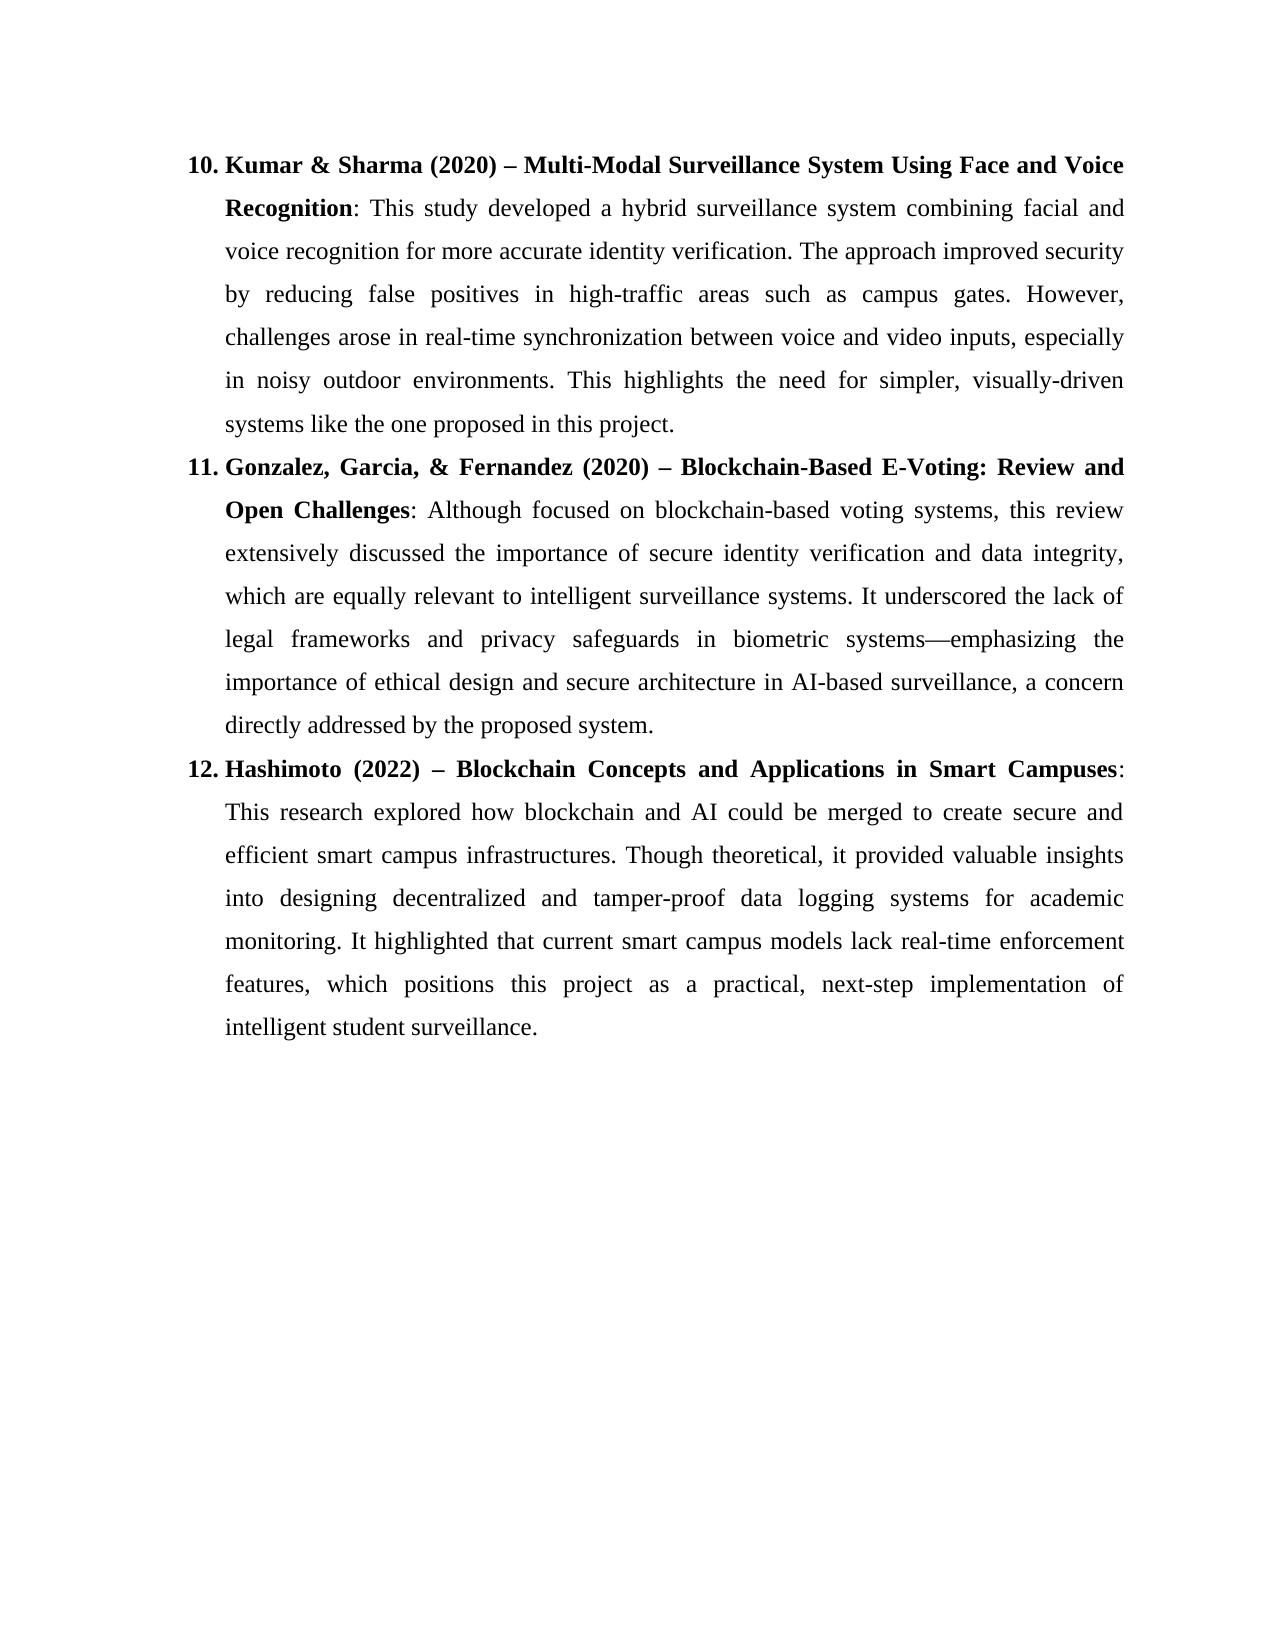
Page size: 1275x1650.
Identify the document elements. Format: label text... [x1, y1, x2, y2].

list Hashimoto (2022) – Blockchain Concepts and Applications in Smart Campuses: This research explored how blockchain and AI could be merged to create secure and efficient smart campus infrastructures. Though theoretical, it provided valuable insights into designing decentralized and tamper-proof data logging systems for academic monitoring. It highlighted that current smart campus models lack real-time enforcement features, which positions this project as a practical, next-step implementation of intelligent student surveillance. [187, 754, 1125, 1041]
list Gonzalez, Garcia, & Fernandez (2020) – Blockchain-Based E-Voting: Review and Open Challenges: Although focused on blockchain-based voting systems, this review extensively discussed the importance of secure identity verification and data integrity, which are equally relevant to intelligent surveillance systems. It underscored the lack of legal frameworks and privacy safeguards in biometric systems—emphasizing the importance of ethical design and secure architecture in AI-based surveillance, a concern directly addressed by the proposed system. [187, 452, 1125, 739]
list Kumar & Sharma (2020) – Multi-Modal Surveillance System Using Face and Voice Recognition: This study developed a hybrid surveillance system combining facial and voice recognition for more accurate identity verification. The approach improved security by reducing false positives in high-traffic areas such as campus gates. However, challenges arose in real-time synchronization between voice and video inputs, especially in noisy outdoor environments. This highlights the need for simpler, visually-driven systems like the one proposed in this project. [187, 150, 1125, 437]
